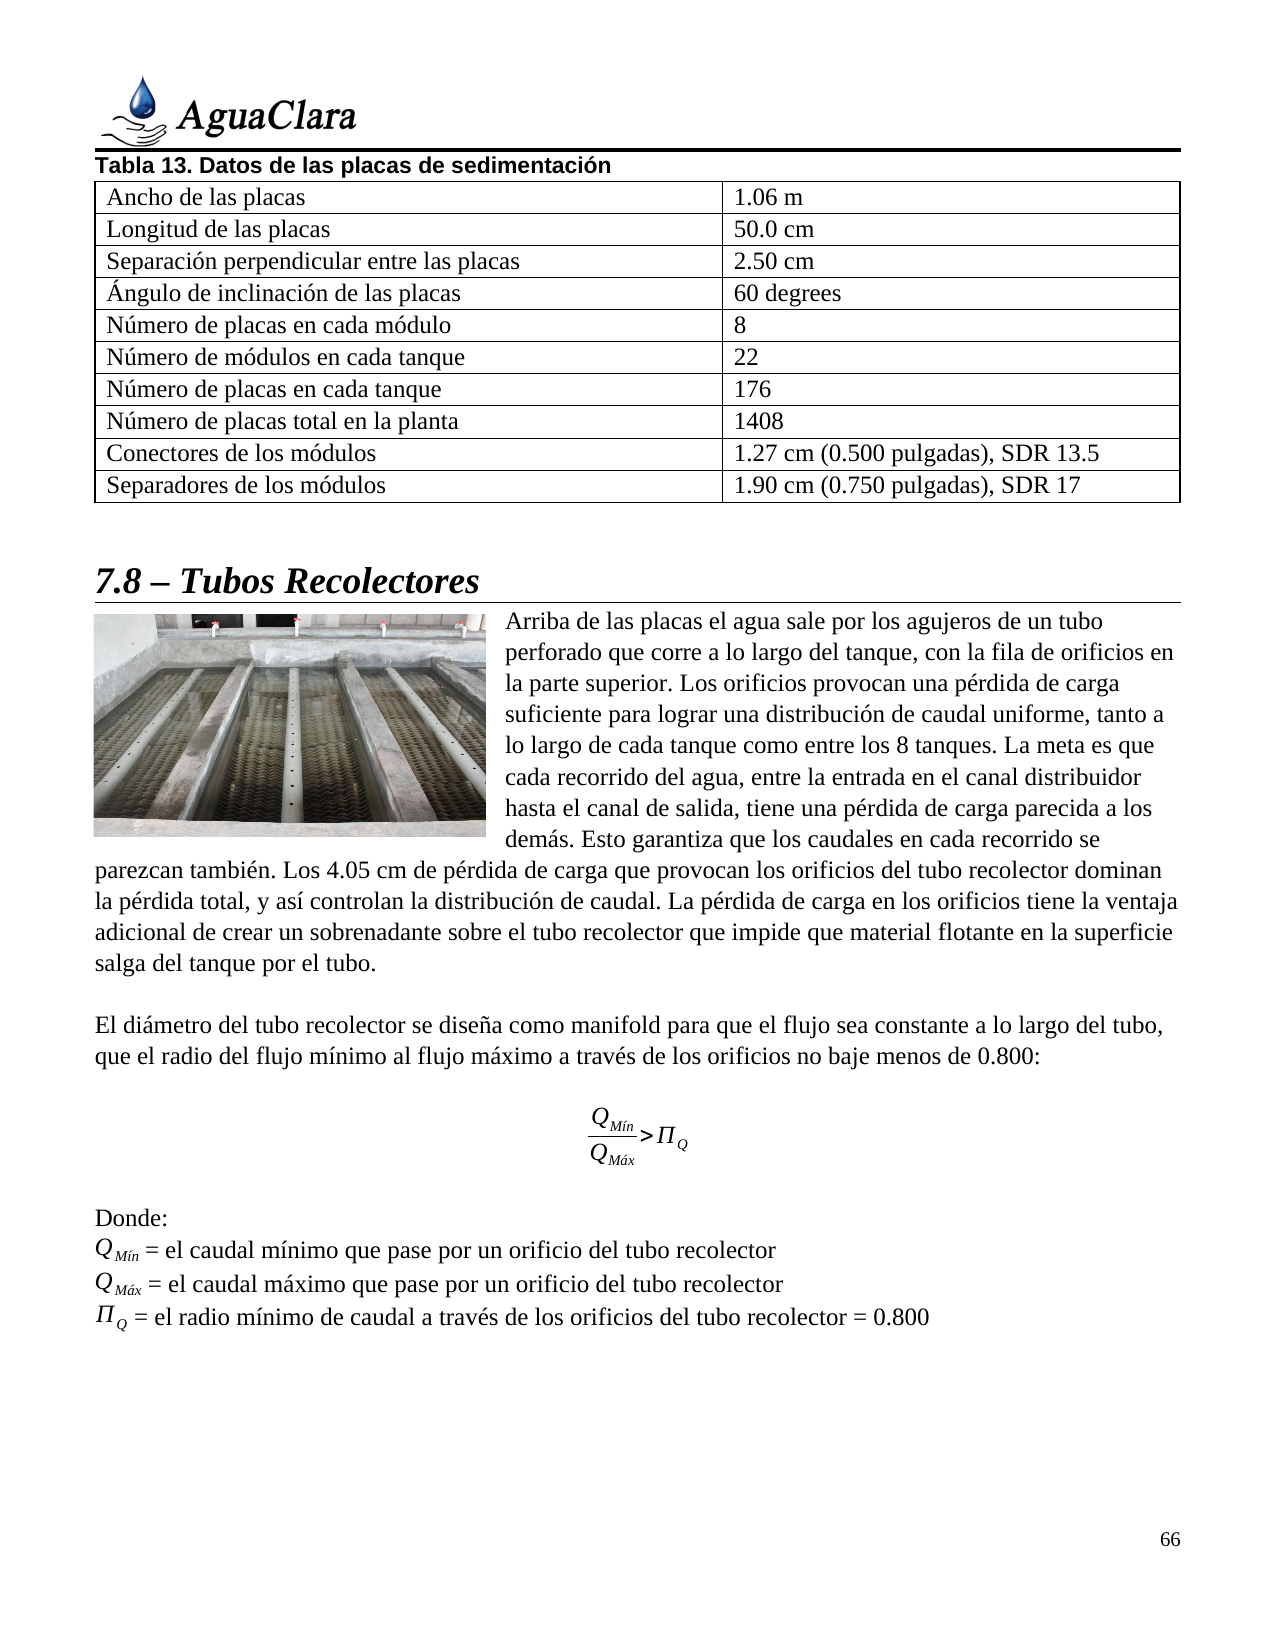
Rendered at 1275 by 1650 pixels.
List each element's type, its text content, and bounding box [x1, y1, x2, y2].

table_header 1.06 m [723, 182, 1179, 213]
table_cell 1408 [723, 406, 1179, 437]
table_cell 1.90 cm (0.750 pulgadas), SDR 17 [723, 471, 1179, 502]
table_header Ancho de las placas [96, 182, 722, 213]
table_cell Separadores de los módulos [96, 471, 722, 502]
text Arriba de las placas el agua sale por los agujeros de un tubo perforado que corre a lo largo del tanque, con la fila de orificios en la parte superior. Los orificios provocan una pérdida de carga suficiente para lograr una distribución de caudal uniforme, tanto a lo largo de cada tanque como entre los 8 tanques. La meta es que cada recorrido del agua, entre la entrada en el canal distribuidor hasta el canal de salida, tiene una pérdida de carga parecida a los demás. Esto garantiza que los caudales en cada recorrido se parezcan también. Los 4.05 cm de pérdida de carga que provocan los orificios del tubo recolector dominan la pérdida total, y así controlan la distribución de caudal. La pérdida de carga en los orificios tiene la ventaja adicional de crear un sobrenadante sobre el tubo recolector que impide que material flotante en la superficie salga del tanque por el tubo. [94, 606, 1181, 977]
subtitle – Tubos Recolectores [94, 559, 1181, 603]
table_cell Separación perpendicular entre las placas [96, 246, 722, 277]
table_cell Número de módulos en cada tanque [96, 342, 722, 373]
table_cell 2.50 cm [723, 246, 1179, 277]
table_cell Número de placas en cada módulo [96, 310, 722, 341]
table_cell 22 [723, 342, 1179, 373]
table_cell Número de placas en cada tanque [96, 374, 722, 405]
picture [94, 75, 373, 148]
text = el caudal máximo que pase por un orificio del tubo recolector [94, 1267, 1181, 1299]
table_cell Longitud de las placas [96, 214, 722, 245]
text Tabla 13. Datos de las placas de sedimentación [94, 152, 1181, 179]
table_cell 1.27 cm (0.500 pulgadas), SDR 13.5 [723, 439, 1179, 469]
text = el caudal mínimo que pase por un orificio del tubo recolector [94, 1234, 1181, 1265]
table_cell Número de placas total en la planta [96, 406, 722, 437]
table_cell 60 degrees [723, 278, 1179, 309]
text = el radio mínimo de caudal a través de los orificios del tubo recolector = 0.800 [94, 1301, 1181, 1332]
table_cell 8 [723, 310, 1179, 341]
text Donde: [94, 1203, 1181, 1231]
table_cell 50.0 cm [723, 214, 1179, 245]
picture [93, 614, 486, 837]
table_cell Conectores de los módulos [96, 439, 722, 469]
table_cell 176 [723, 374, 1179, 405]
table_cell Ángulo de inclinación de las placas [96, 278, 722, 309]
text El diámetro del tubo recolector se diseña como manifold para que el flujo sea constante a lo largo del tubo, que el radio del flujo mínimo al flujo máximo a través de los orificios no baje menos de 0.800: [94, 1010, 1181, 1070]
